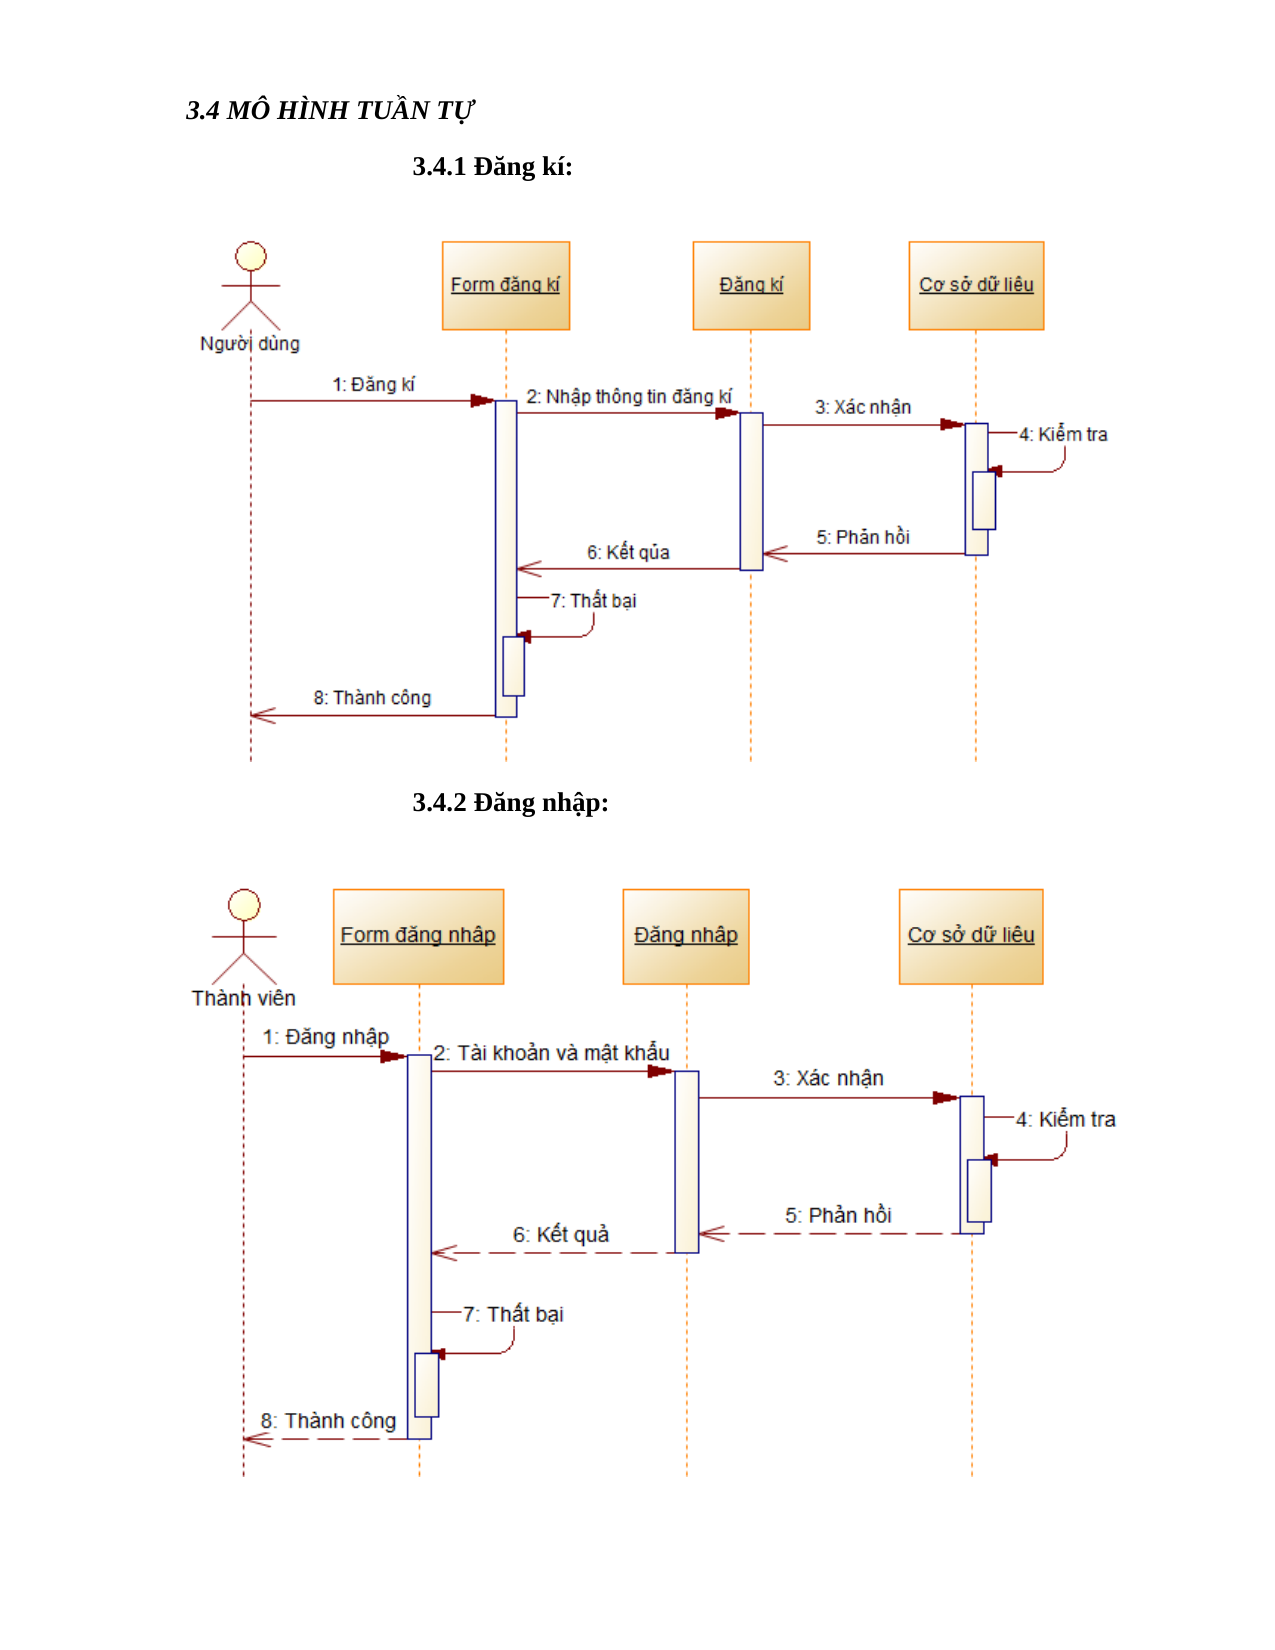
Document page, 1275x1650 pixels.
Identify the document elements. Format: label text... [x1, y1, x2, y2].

picture [187, 861, 1140, 1477]
subtitle 3.4 MÔ HÌNH TUẦN TỰ [186, 94, 1087, 125]
picture [187, 193, 1140, 762]
subtitle 3.4.1 Đăng kí: [187, 150, 1087, 181]
subtitle 3.4.2 Đăng nhập: [187, 786, 1087, 817]
